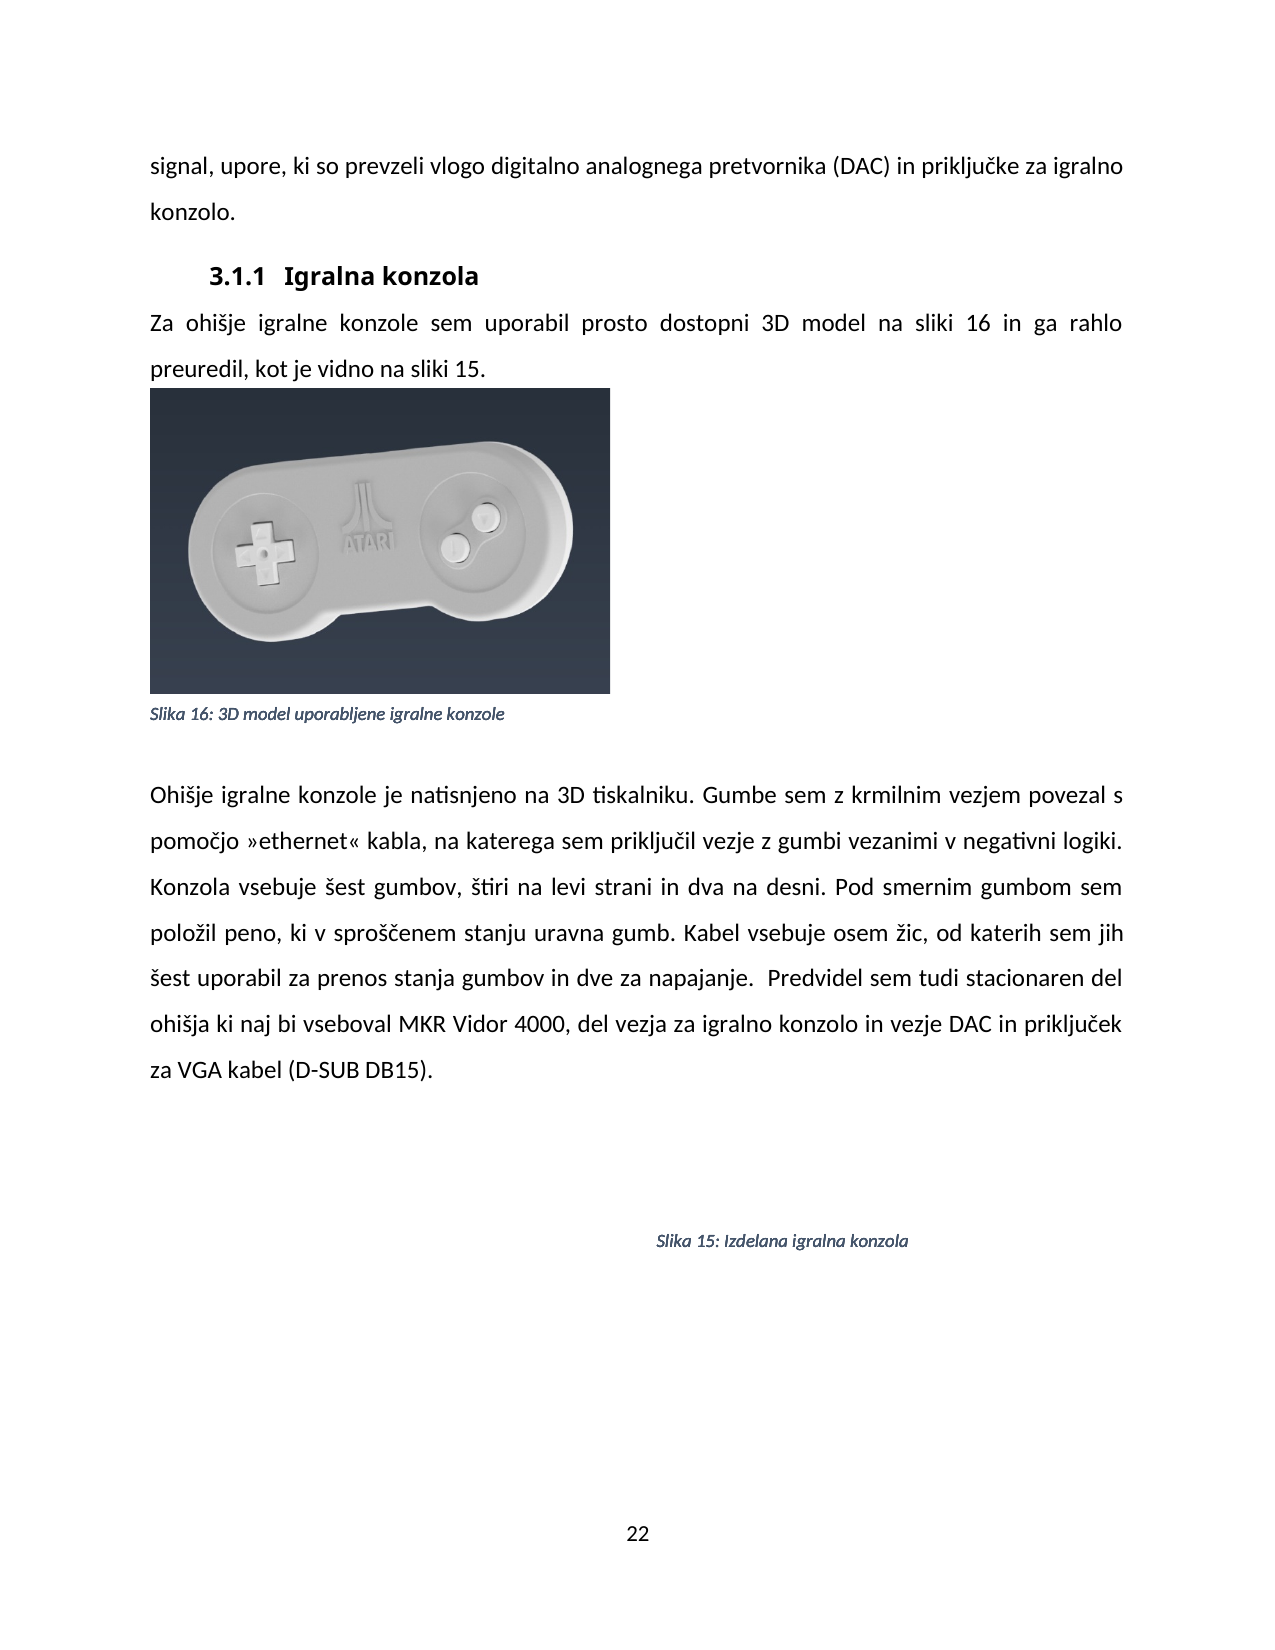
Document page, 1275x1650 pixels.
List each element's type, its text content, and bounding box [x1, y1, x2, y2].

subtitle Igralna konzola [209, 258, 1125, 292]
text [150, 150, 1125, 226]
text Ohišje igralne konzole je natisnjeno na 3D tiskalniku. Gumbe sem z krmilnim vezjem povezal s pomočjo »ethernet« kabla, na katerega sem priključil vezje z gumbi vezanimi v negativni logiki. Konzola vsebuje šest gumbov, štiri na levi strani in dva na desni. Pod smernim gumbom sem položil peno, ki v sproščenem stanju uravna gumb. Kabel vsebuje osem žic, od katerih sem jih šest uporabil za prenos stanja gumbov in dve za napajanje. Predvidel sem tudi stacionaren del ohišja ki naj bi vseboval MKR Vidor 4000, del vezja za igralno konzolo in vezje DAC in priključek za VGA kabel (D-SUB DB15). [150, 416, 1125, 1084]
picture [150, 388, 611, 694]
text Za ohišje igralne konzole sem uporabil prosto dostopni 3D model na sliki 16 in ga rahlo preuredil, kot je vidno na sliki 15. [150, 307, 1125, 384]
